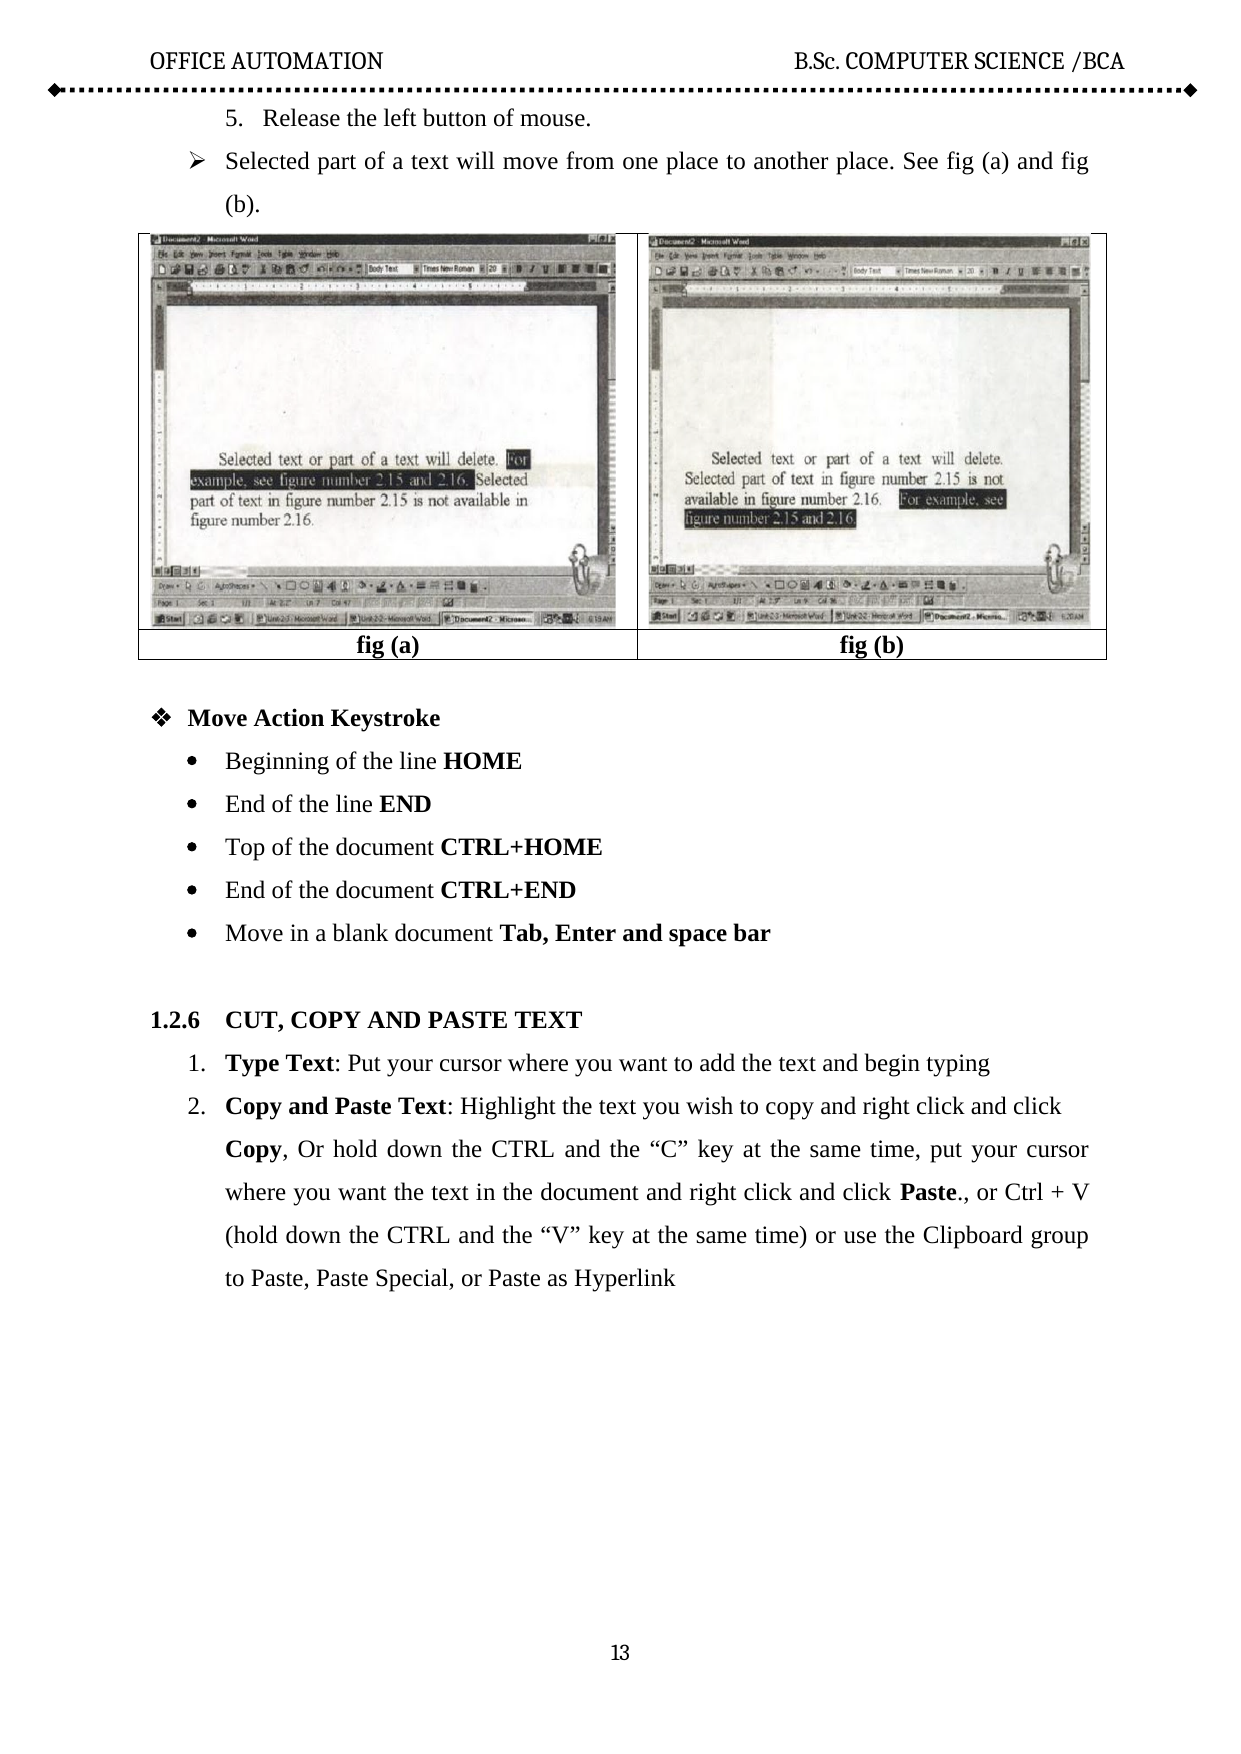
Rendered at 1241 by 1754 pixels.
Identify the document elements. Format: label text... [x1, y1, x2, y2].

table_header [1091, 234, 1106, 629]
list End of the line END [187, 789, 1090, 818]
table_header [139, 234, 150, 629]
list Top of the document CTRL+HOME [187, 832, 1090, 861]
list Move Action Keystroke [150, 703, 1090, 732]
list Move in a blank document Tab, Enter and space bar [187, 918, 1090, 947]
picture [648, 233, 1091, 629]
table_header [638, 234, 648, 629]
list Beginning of the line HOME [187, 746, 1090, 775]
list Type Text: Put your cursor where you want to add the text and begin typing [187, 1048, 1090, 1077]
table_cell fig (b) [638, 630, 1106, 659]
list CUT, COPY AND PASTE TEXT [150, 1005, 1090, 1033]
list End of the document CTRL+END [187, 875, 1090, 904]
list Copy and Paste Text: Highlight the text you wish to copy and right click and click [187, 1091, 1090, 1120]
table_cell fig (a) [139, 630, 637, 659]
list Release the left button of mouse. [225, 103, 1090, 132]
list Copy, Or hold down the CTRL and the “C” key at the same time, put your cursor where you want the text in the document and right click and click Paste., or Ctrl + V (hold down the CTRL and the “V” key at the same time) or use the Clipboard group to Paste, Paste Special, or Paste as Hyperlink [225, 1134, 1090, 1292]
list Selected part of a text will move from one place to another place. See fig (a) and fig (b). [187, 146, 1090, 218]
table_header [616, 234, 637, 629]
picture [150, 233, 616, 629]
